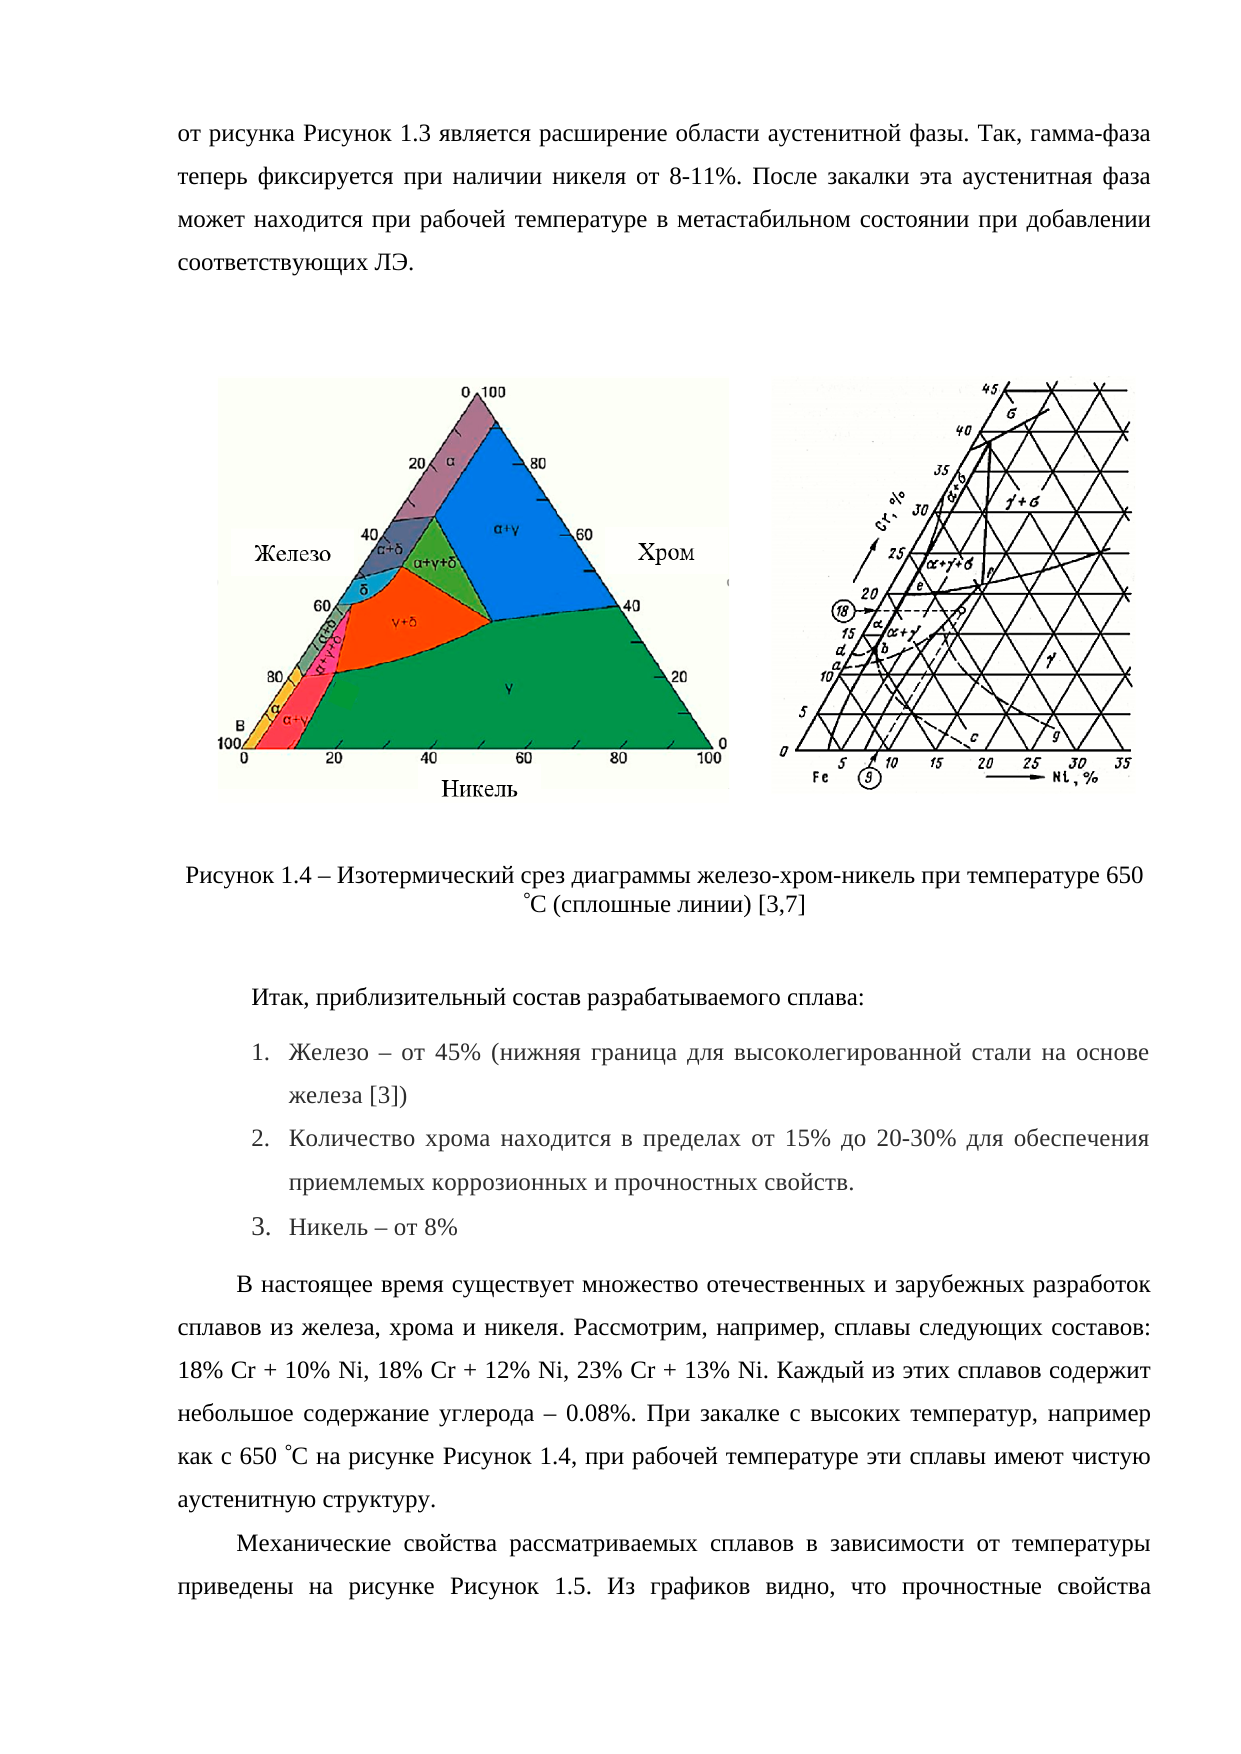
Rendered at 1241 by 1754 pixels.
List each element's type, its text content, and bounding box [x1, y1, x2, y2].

text Итак, приблизительный состав разрабатываемого сплава: [177, 982, 1152, 1010]
list Железо – от 45% (нижняя граница для высоколегированной стали на основе железа [3]) [251, 1037, 1152, 1109]
table_header [207, 377, 760, 817]
list Количество хрома находится в пределах от 15% до 20-30% для обеспечения приемлемых коррозионных и прочностных свойств. [251, 1123, 1152, 1195]
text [177, 1528, 1152, 1599]
picture [771, 376, 1136, 794]
picture [217, 376, 730, 803]
text В настоящее время существует множество отечественных и зарубежных разработок сплавов из железа, хрома и никеля. Рассмотрим, например, сплавы следующих составов: 18% Cr + 10% Ni, 18% Cr + 12% Ni, 23% Cr + 13% Ni. Каждый из этих сплавов содержит небольшое содержание углерода – 0.08%. При закалке с высоких температур, например как с 650 С на рисунке Рисунок 1.4, при рабочей температуре эти сплавы имеют чистую аустенитную структуру. [177, 1269, 1152, 1513]
text Рисунок 1.4 – Изотермический срез диаграммы железо-хром-никель при температуре 650 С (сплошные линии) [3,7] [177, 860, 1152, 918]
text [177, 118, 1152, 276]
list Никель – от 8% [251, 1210, 1152, 1241]
table_header [760, 377, 1152, 817]
